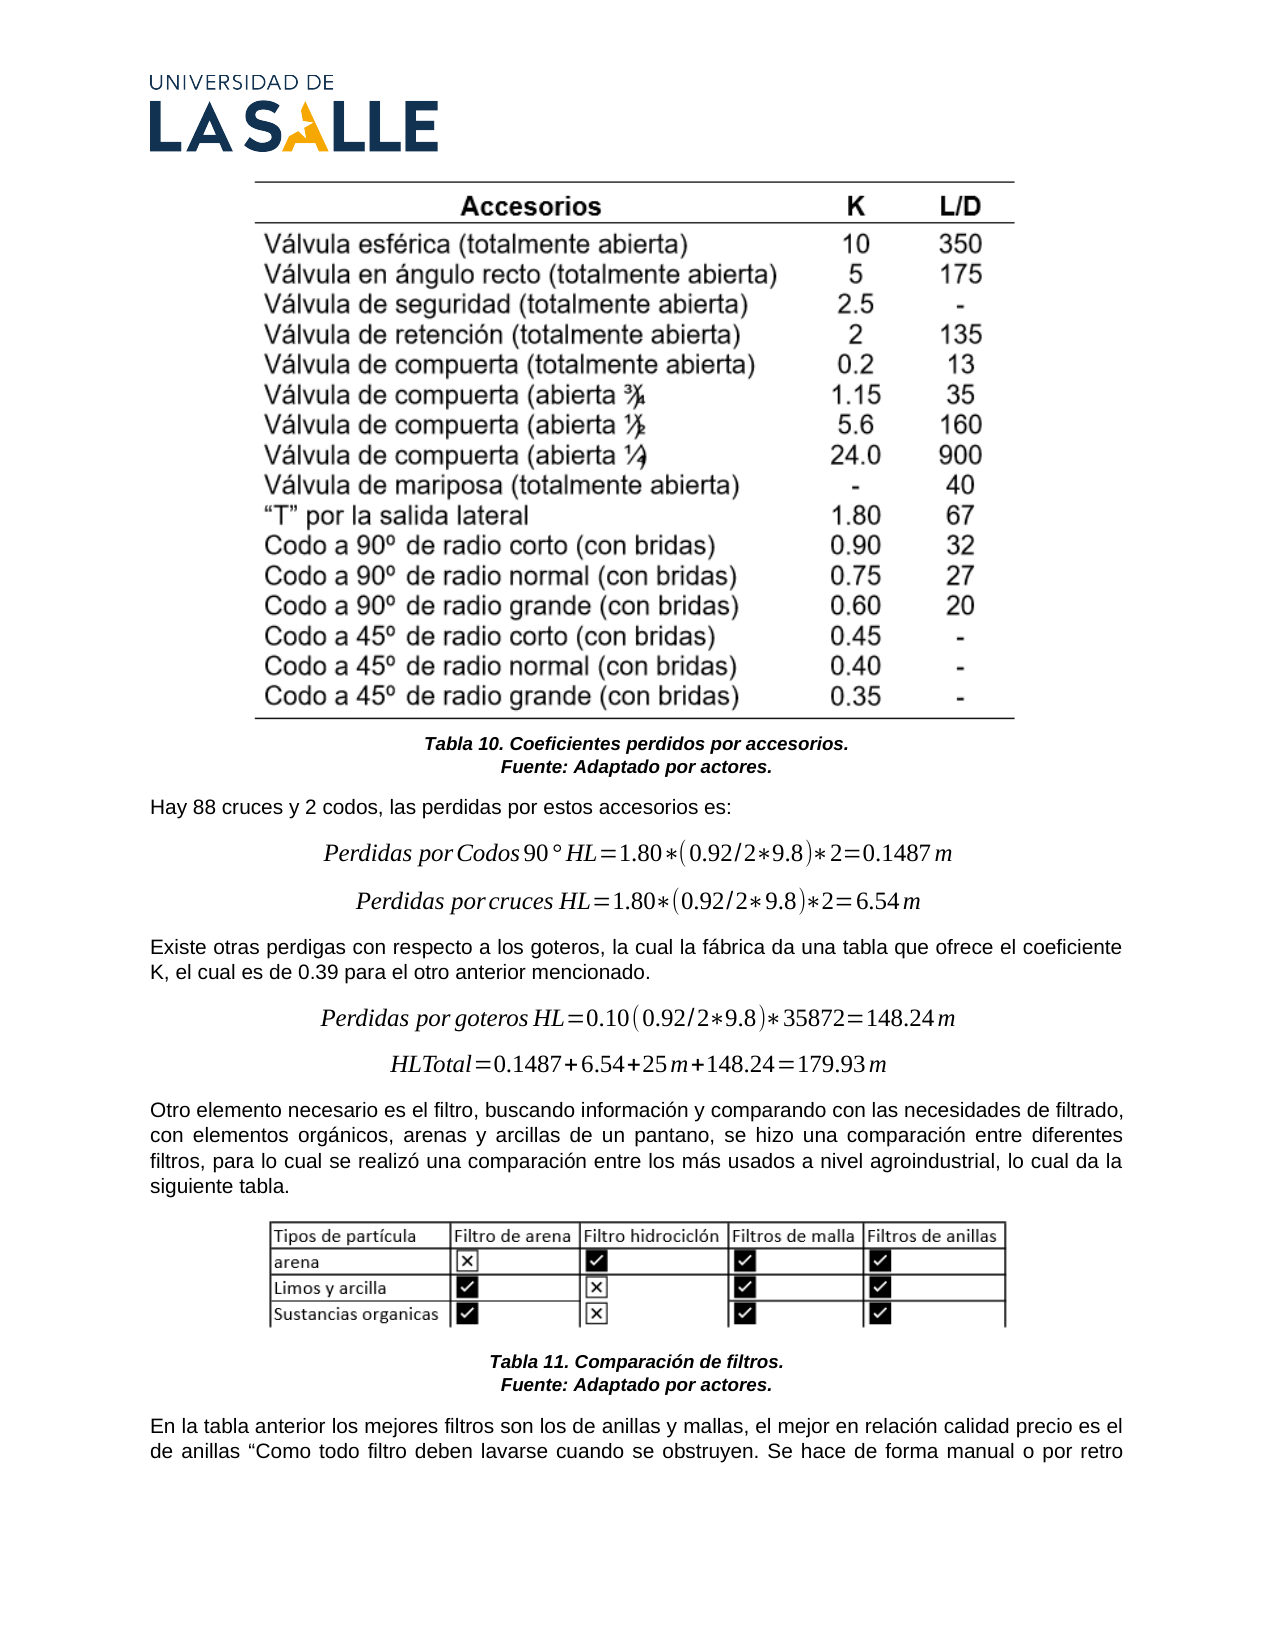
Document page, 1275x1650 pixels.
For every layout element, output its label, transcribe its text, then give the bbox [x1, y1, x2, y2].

text Hay 88 cruces y 2 codos, las perdidas por estos accesorios es: [150, 795, 1125, 819]
text Tabla 11. Comparación de filtros. Fuente: Adaptado por actores. [150, 1351, 1125, 1395]
picture [238, 179, 1037, 731]
text Otro elemento necesario es el filtro, buscando información y comparando con las necesidades de filtrado, con elementos orgánicos, arenas y arcillas de un pantano, se hizo una comparación entre diferentes filtros, para lo cual se realizó una comparación entre los más usados a nivel agroindustrial, lo cual da la siguiente tabla. [150, 1097, 1125, 1198]
picture [150, 75, 438, 152]
text Existe otras perdigas con respecto a los goteros, la cual la fábrica da una tabla que ofrece el coeficiente K, el cual es de 0.39 para el otro anterior mencionado. [150, 934, 1125, 984]
picture [262, 1216, 1013, 1333]
